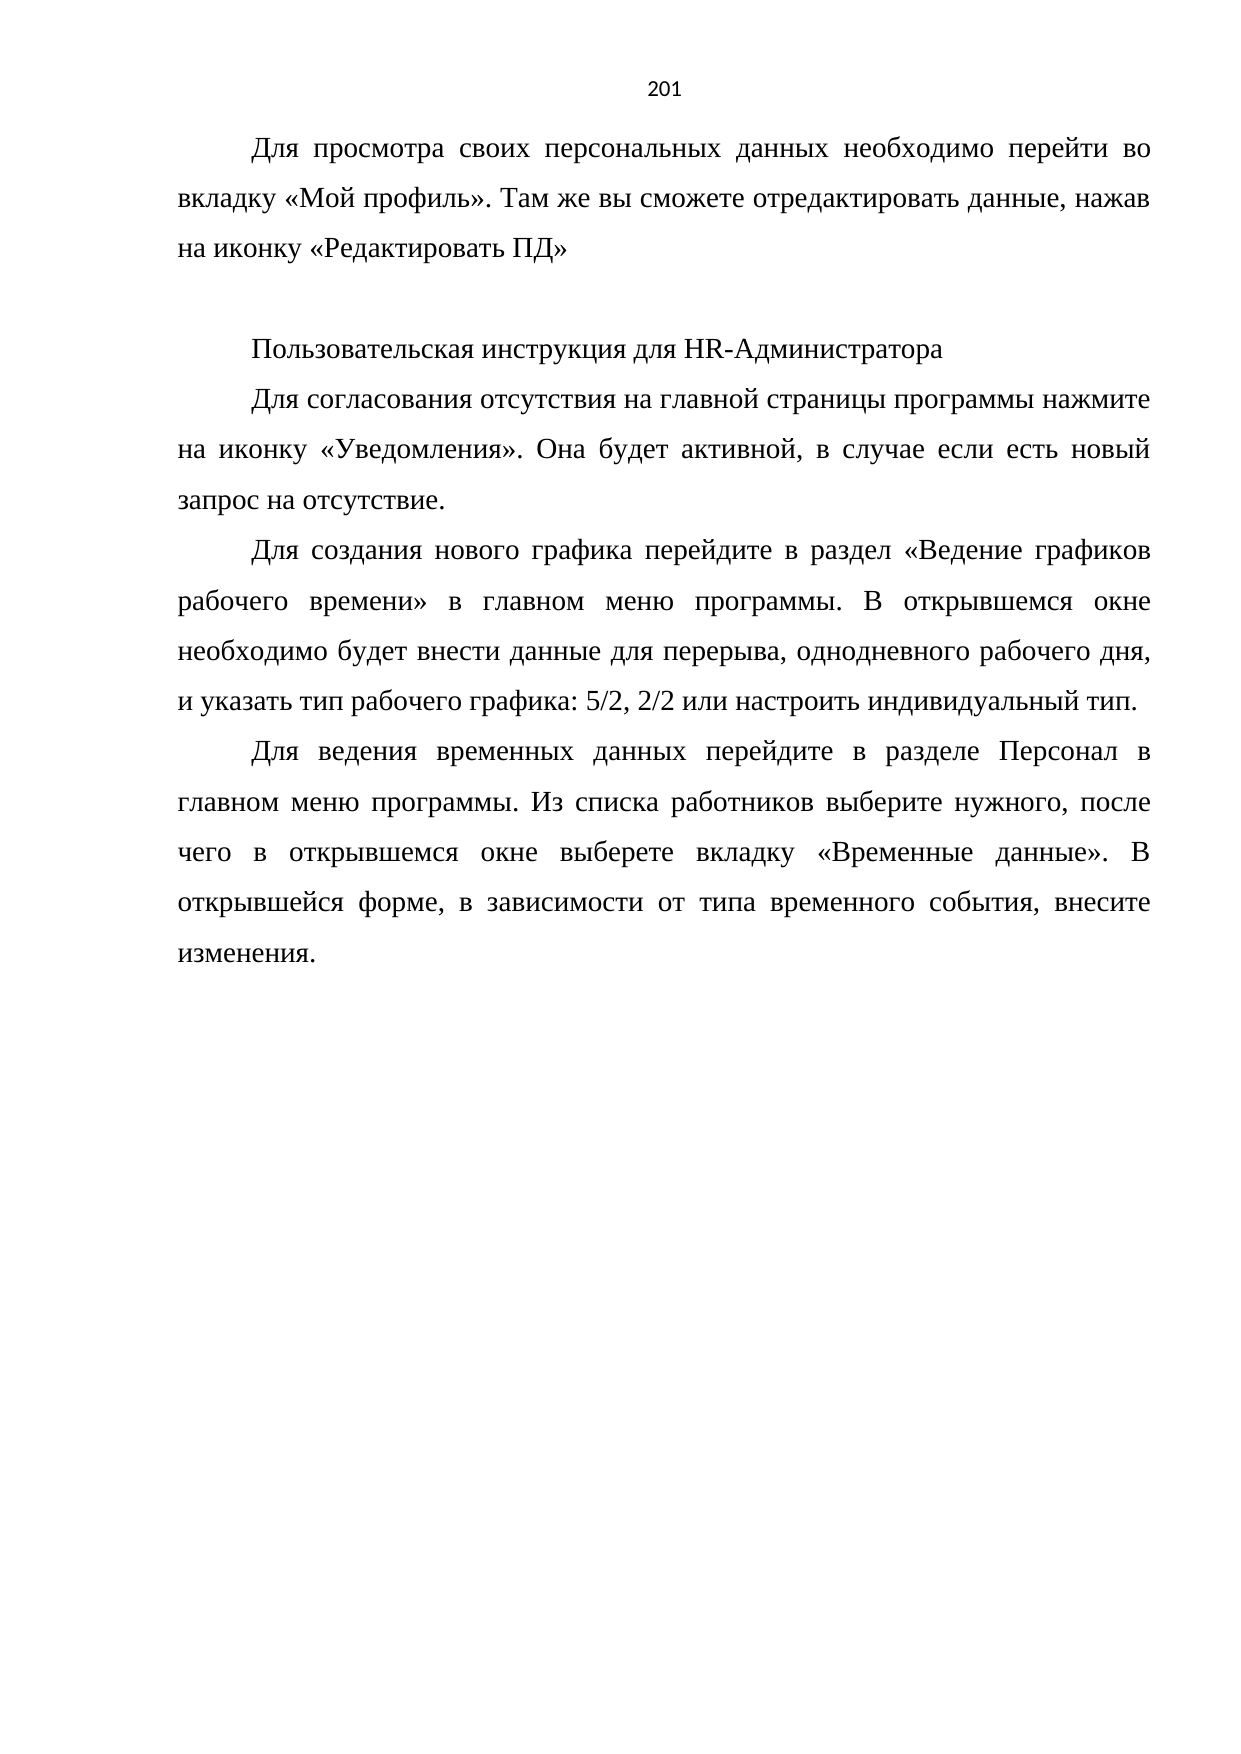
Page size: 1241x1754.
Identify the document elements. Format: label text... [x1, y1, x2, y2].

text Для согласования отсутствия на главной страницы программы нажмите на иконку «Уведомления». Она будет активной, в случае если есть новый запрос на отсутствие. [177, 381, 1152, 516]
text Для просмотра своих персональных данных необходимо перейти во вкладку «Мой профиль». Там же вы сможете отредактировать данные, нажав на иконку «Редактировать ПД» [177, 130, 1152, 264]
text Пользовательская инструкция для HR-Администратора [177, 331, 1152, 364]
text Для ведения временных данных перейдите в разделе Персонал в главном меню программы. Из списка работников выберите нужного, после чего в открывшемся окне выберете вкладку «Временные данные». В открывшейся форме, в зависимости от типа временного события, внесите изменения. [177, 733, 1152, 968]
text Для создания нового графика перейдите в раздел «Ведение графиков рабочего времени» в главном меню программы. В открывшемся окне необходимо будет внести данные для перерыва, однодневного рабочего дня, и указать тип рабочего графика: 5/2, 2/2 или настроить индивидуальный тип. [177, 532, 1152, 717]
